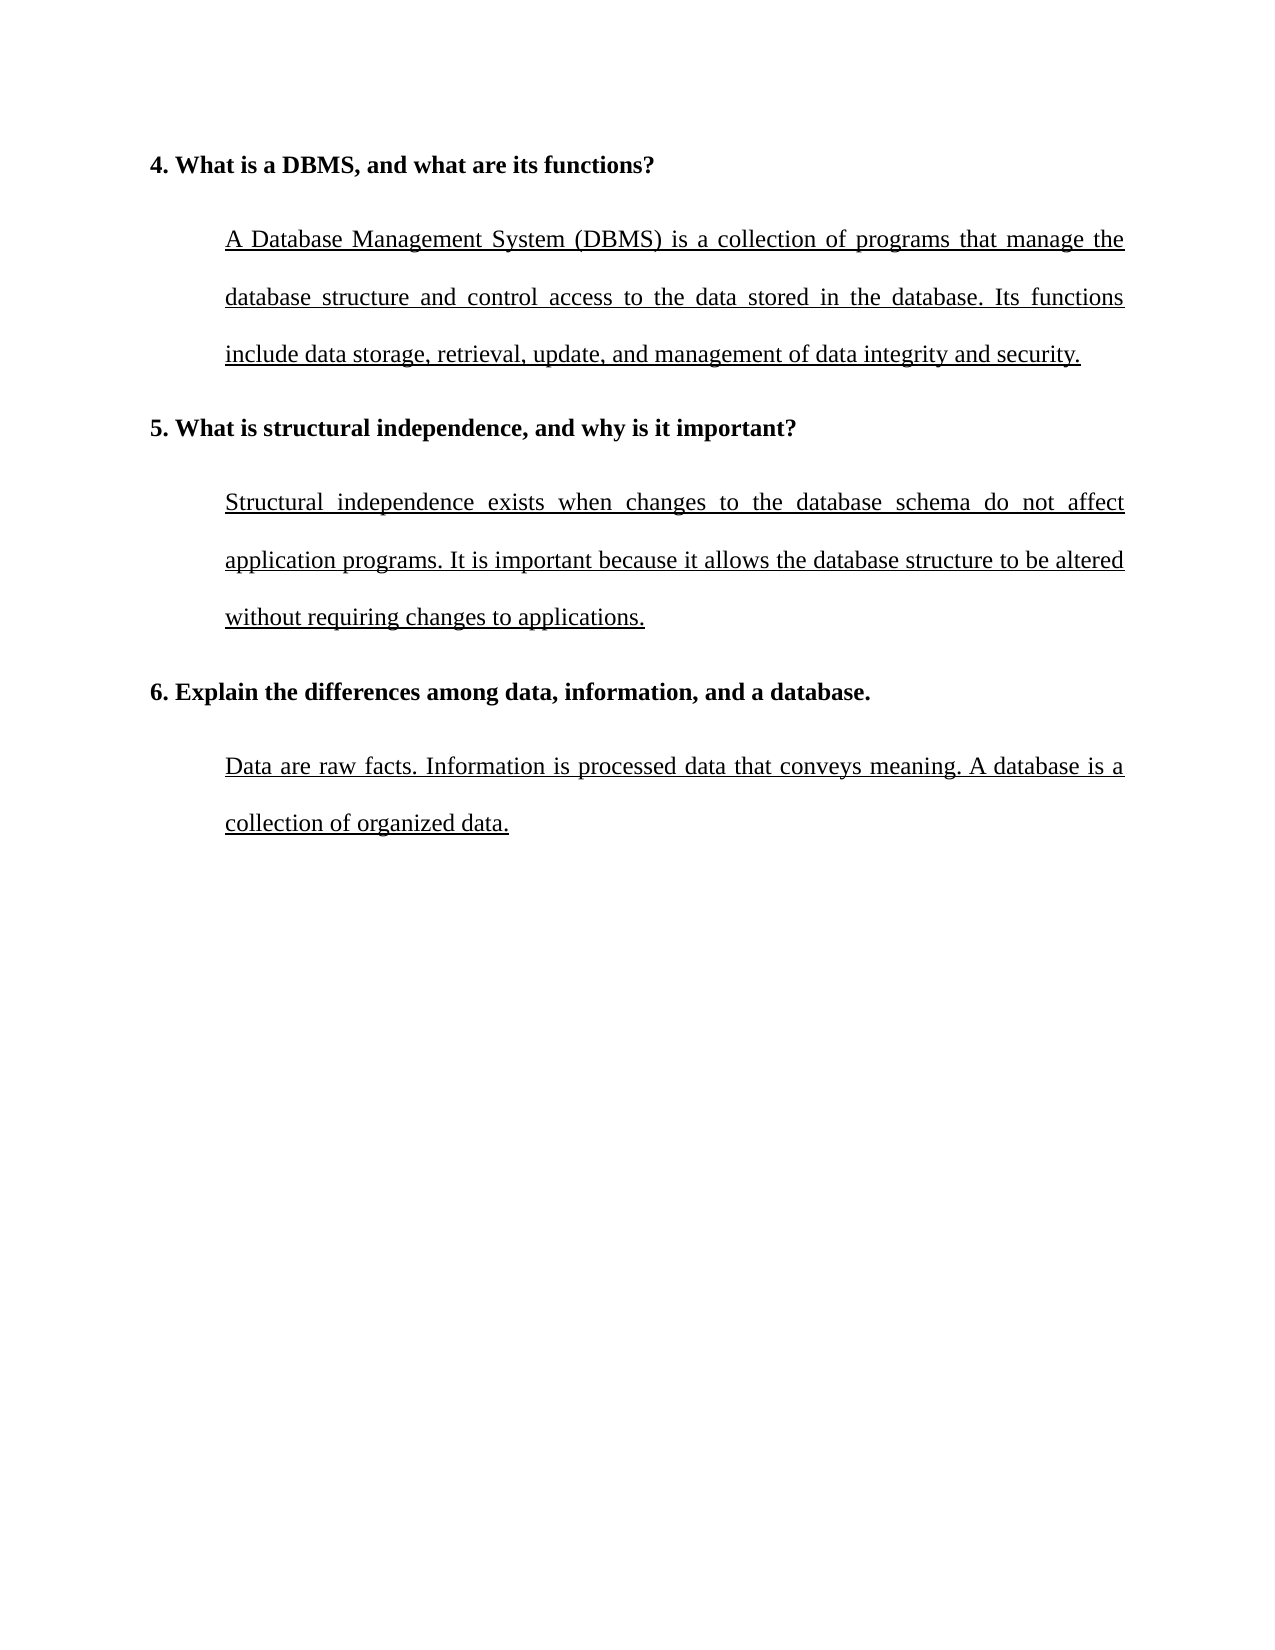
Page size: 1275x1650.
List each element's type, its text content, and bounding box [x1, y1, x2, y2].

text A Database Management System (DBMS) is a collection of programs that manage the database structure and control access to the data stored in the database. Its functions include data storage, retrieval, update, and management of data integrity and security. [225, 251, 1125, 307]
text Data are raw facts. Information is processed data that conveys meaning. A database is a collection of organized data. [225, 777, 1125, 837]
text A Database Management System (DBMS) is a collection of programs that manage the database structure and control access to the data stored in the database. Its functions include data storage, retrieval, update, and management of data integrity and security. [225, 224, 1125, 249]
text 5. What is structural independence, and why is it important? [150, 413, 1125, 442]
text 4. What is a DBMS, and what are its functions? [150, 150, 1125, 179]
text Structural independence exists when changes to the database schema do not affect application programs. It is important because it allows the database structure to be altered without requiring changes to applications. [225, 514, 1125, 570]
text Structural independence exists when changes to the database schema do not affect application programs. It is important because it allows the database structure to be altered without requiring changes to applications. [225, 487, 1125, 512]
text A Database Management System (DBMS) is a collection of programs that manage the database structure and control access to the data stored in the database. Its functions include data storage, retrieval, update, and management of data integrity and security. [225, 308, 1125, 368]
text Structural independence exists when changes to the database schema do not affect application programs. It is important because it allows the database structure to be altered without requiring changes to applications. [225, 571, 1125, 631]
text 6. Explain the differences among data, information, and a database. [150, 677, 1125, 705]
text Data are raw facts. Information is processed data that conveys meaning. A database is a collection of organized data. [225, 751, 1125, 776]
